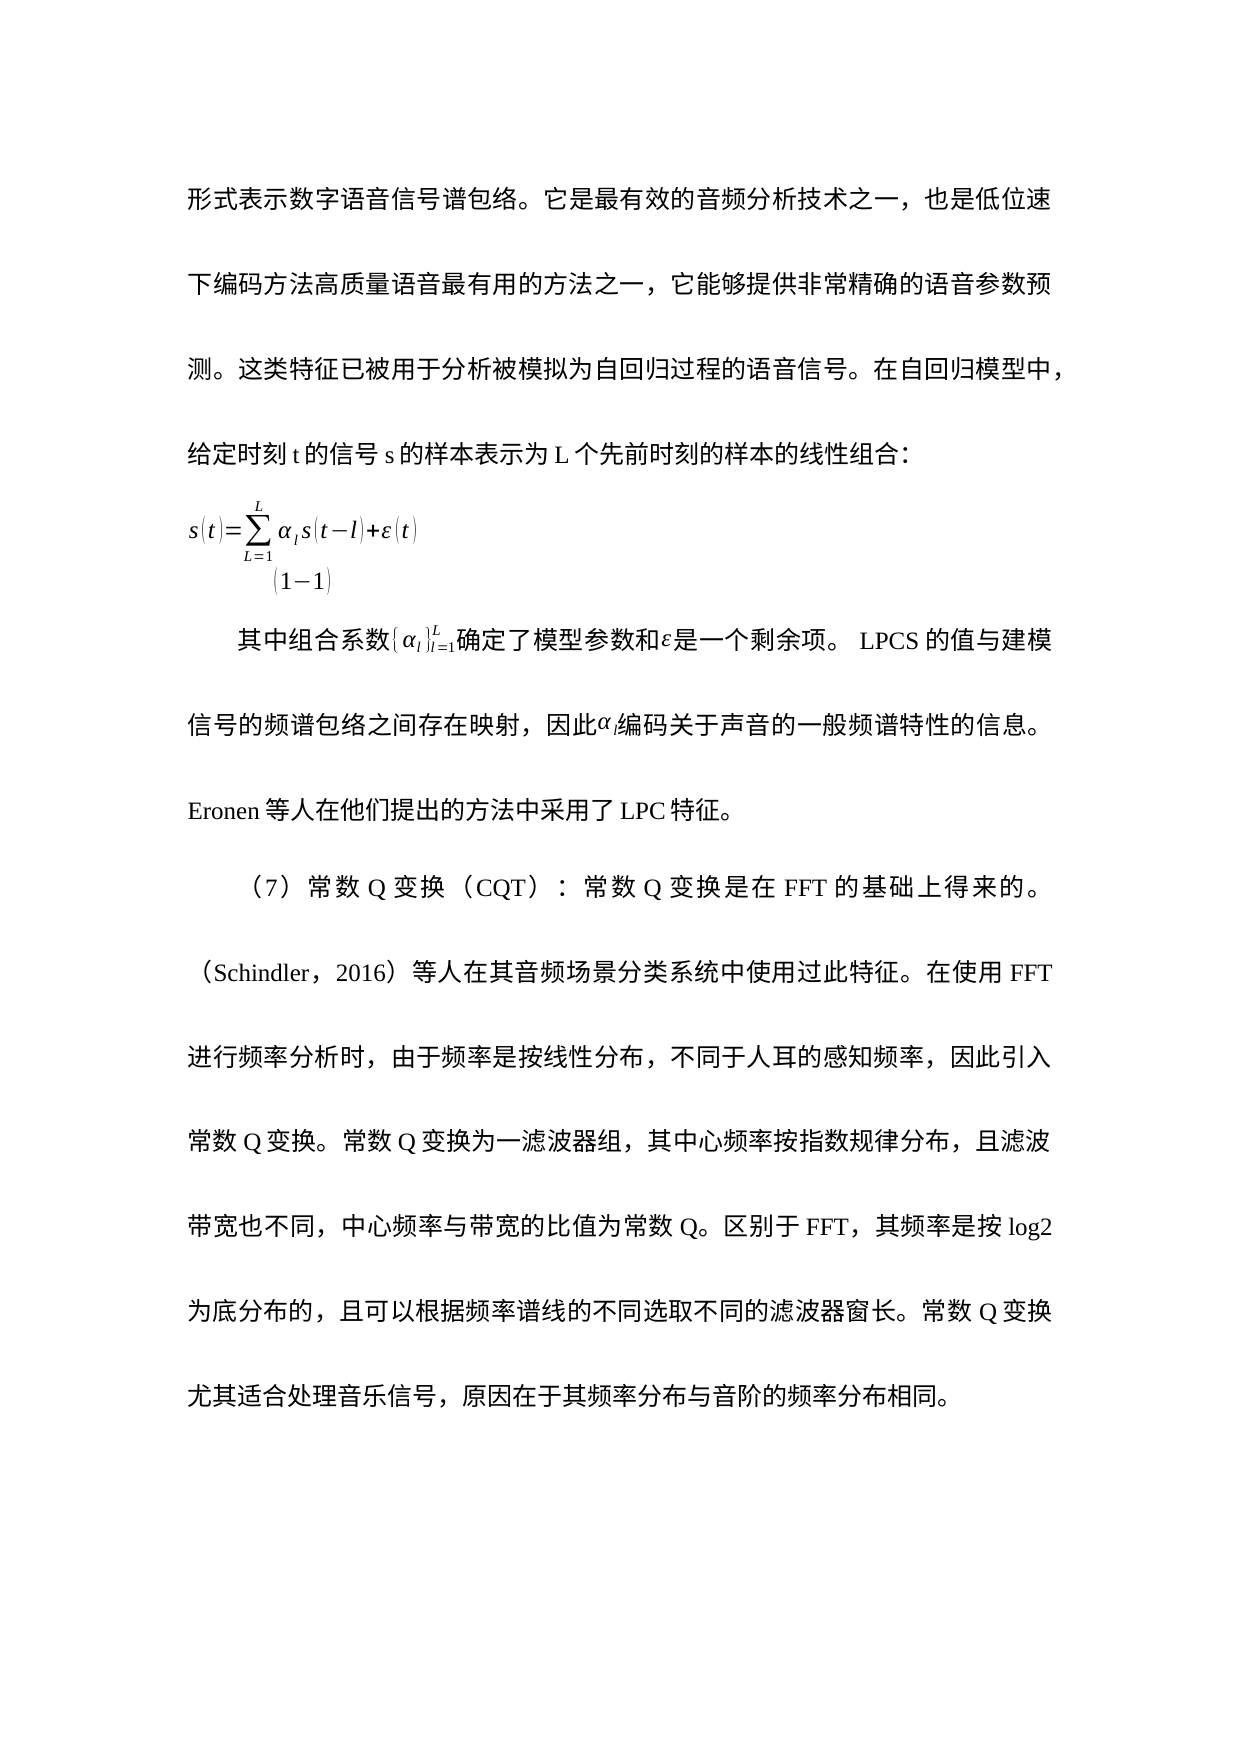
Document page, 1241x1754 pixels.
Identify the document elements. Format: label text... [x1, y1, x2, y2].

text （7）常数Q变换（CQT）：常数Q变换是在FFT的基础上得来的。（Schindler，2016）等人在其音频场景分类系统中使用过此特征。在使用FFT进行频率分析时，由于频率是按线性分布，不同于人耳的感知频率，因此引入常数Q变换。常数Q变换为一滤波器组，其中心频率按指数规律分布，且滤波带宽也不同，中心频率与带宽的比值为常数Q。区别于FFT，其频率是按log2为底分布的，且可以根据频率谱线的不同选取不同的滤波器窗长。常数Q变换尤其适合处理音乐信号，原因在于其频率分布与音阶的频率分布相同。 [187, 851, 1053, 1429]
text 其中组合系数确定了模型参数和是一个剩余项。 LPCS的值与建模信号的频谱包络之间存在映射，因此编码关于声音的一般频谱特性的信息。 Eronen等人在他们提出的方法中采用了LPC特征。 [187, 604, 1053, 842]
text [187, 164, 1053, 486]
